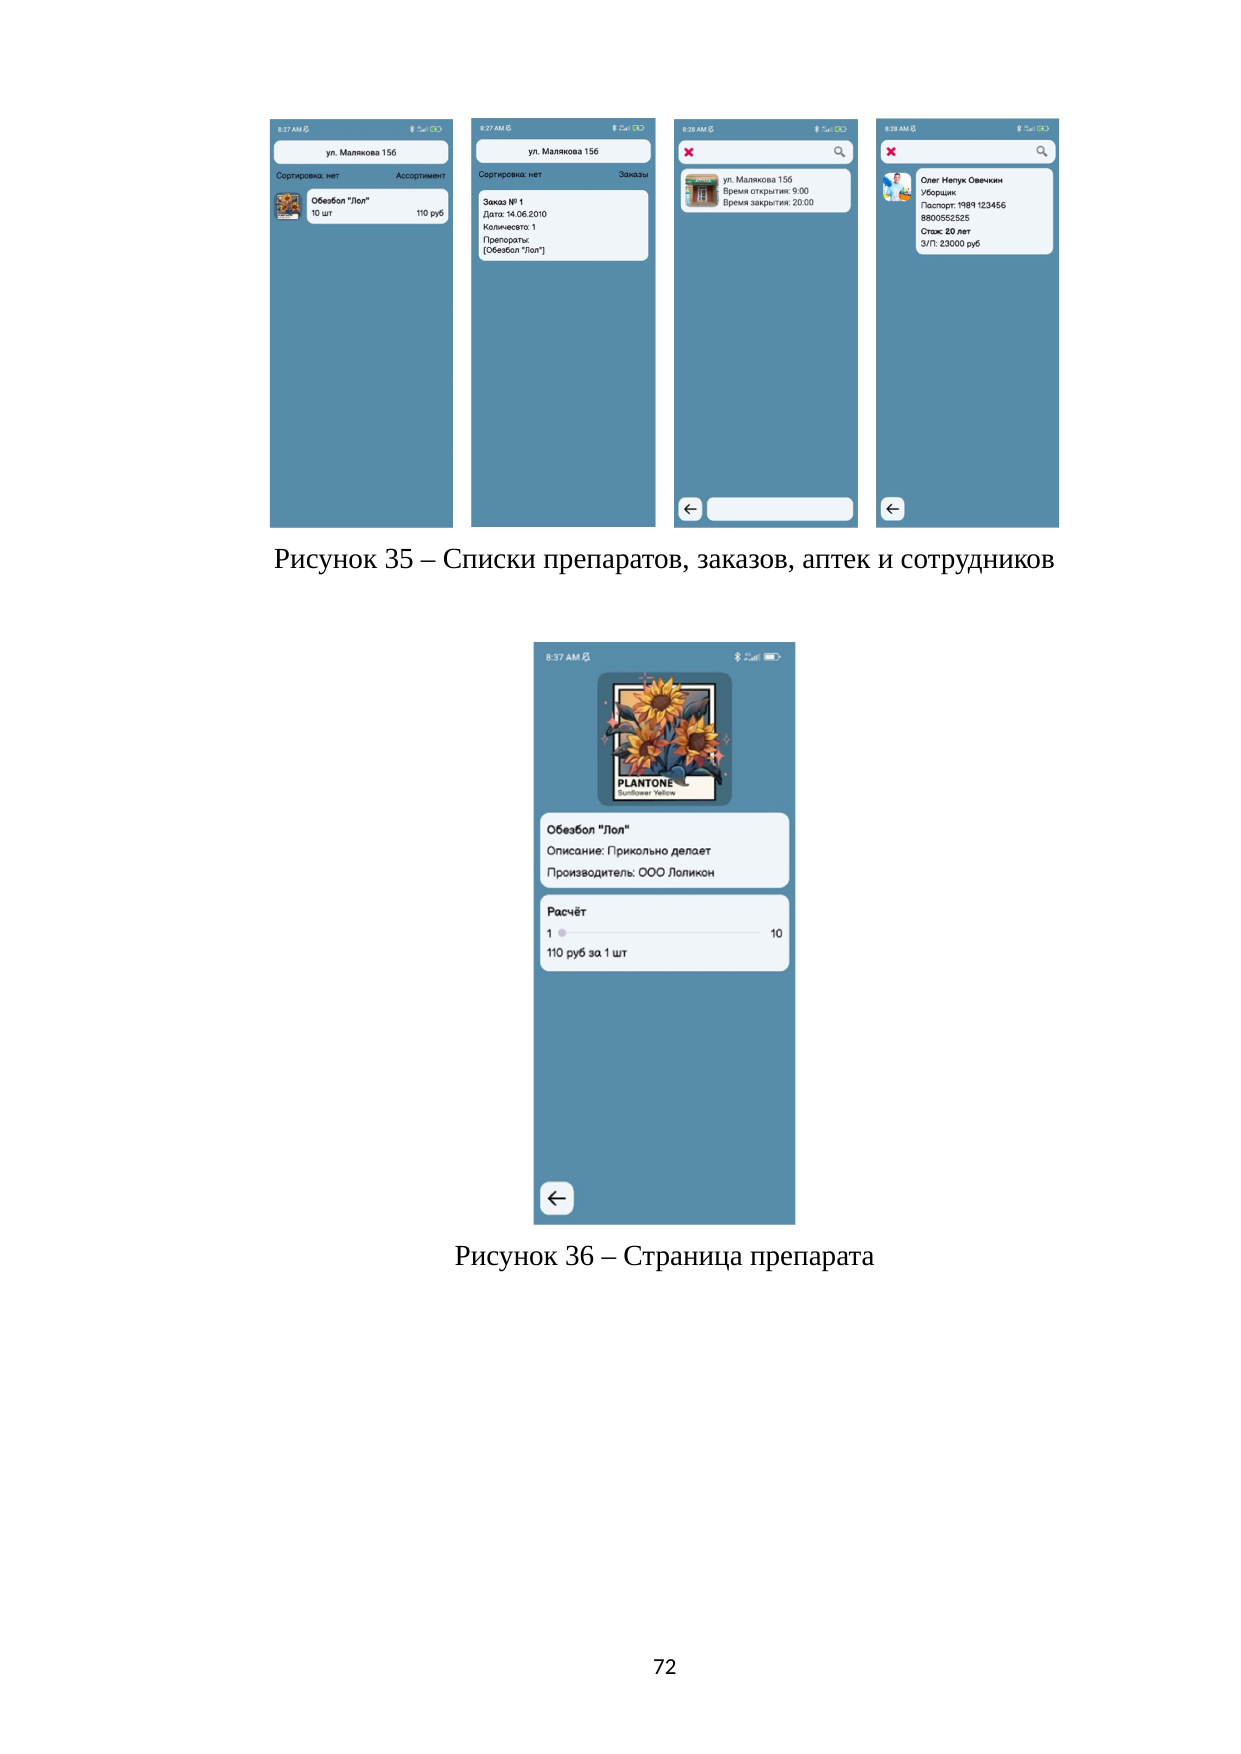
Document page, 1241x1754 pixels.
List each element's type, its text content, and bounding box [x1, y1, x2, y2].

picture [269, 118, 1060, 528]
picture [533, 642, 796, 1225]
text Рисунок 35 – Списки препаратов, заказов, аптек и сотрудников [177, 542, 1152, 575]
text Рисунок 36 – Страница препарата [177, 1238, 1152, 1272]
